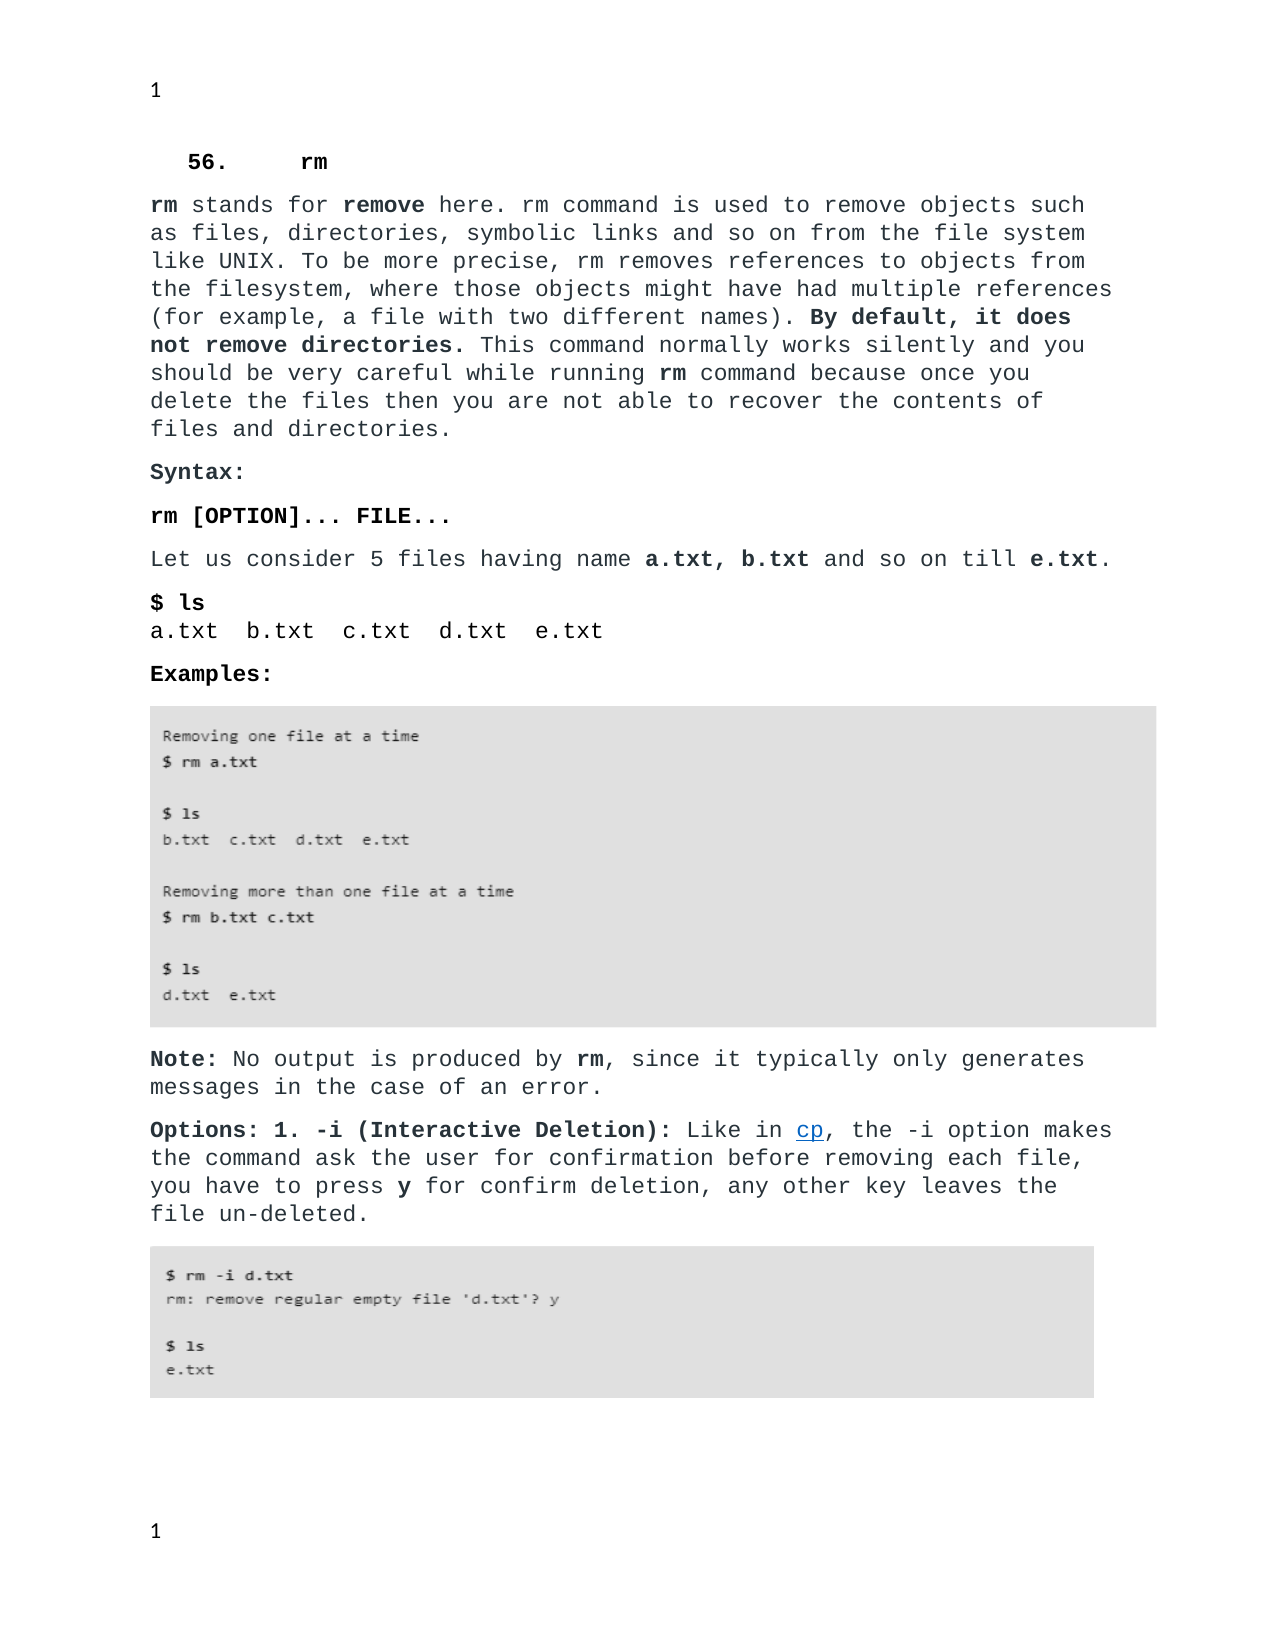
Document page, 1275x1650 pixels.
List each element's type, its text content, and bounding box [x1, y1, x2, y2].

text rm [OPTION]... FILE... [150, 504, 1125, 530]
picture [150, 1246, 1094, 1398]
text Syntax: [150, 460, 1125, 486]
text Let us consider 5 files having name a.txt, b.txt and so on till e.txt. [150, 547, 1125, 573]
text $ ls a.txt b.txt c.txt d.txt e.txt [150, 591, 1125, 645]
text Note: No output is produced by rm, since it typically only generates messages in the case of an error. [150, 1047, 1125, 1101]
text rm stands for remove here. rm command is used to remove objects such as files, directories, symbolic links and so on from the file system like UNIX. To be more precise, rm removes references to objects from the filesystem, where those objects might have had multiple references (for example, a file with two different names). By default, it does not remove directories. This command normally works silently and you should be very careful while running rm command because once you delete the files then you are not able to recover the contents of files and directories. [150, 193, 1125, 443]
picture [150, 706, 1157, 1030]
text Examples: [150, 662, 1125, 688]
text Options: 1. -i (Interactive Deletion): Like in cp, the -i option makes the command ask the user for confirmation before removing each file, you have to press y for confirm deletion, any other key leaves the file un-deleted. [150, 1119, 1125, 1228]
list rm [187, 150, 1125, 176]
